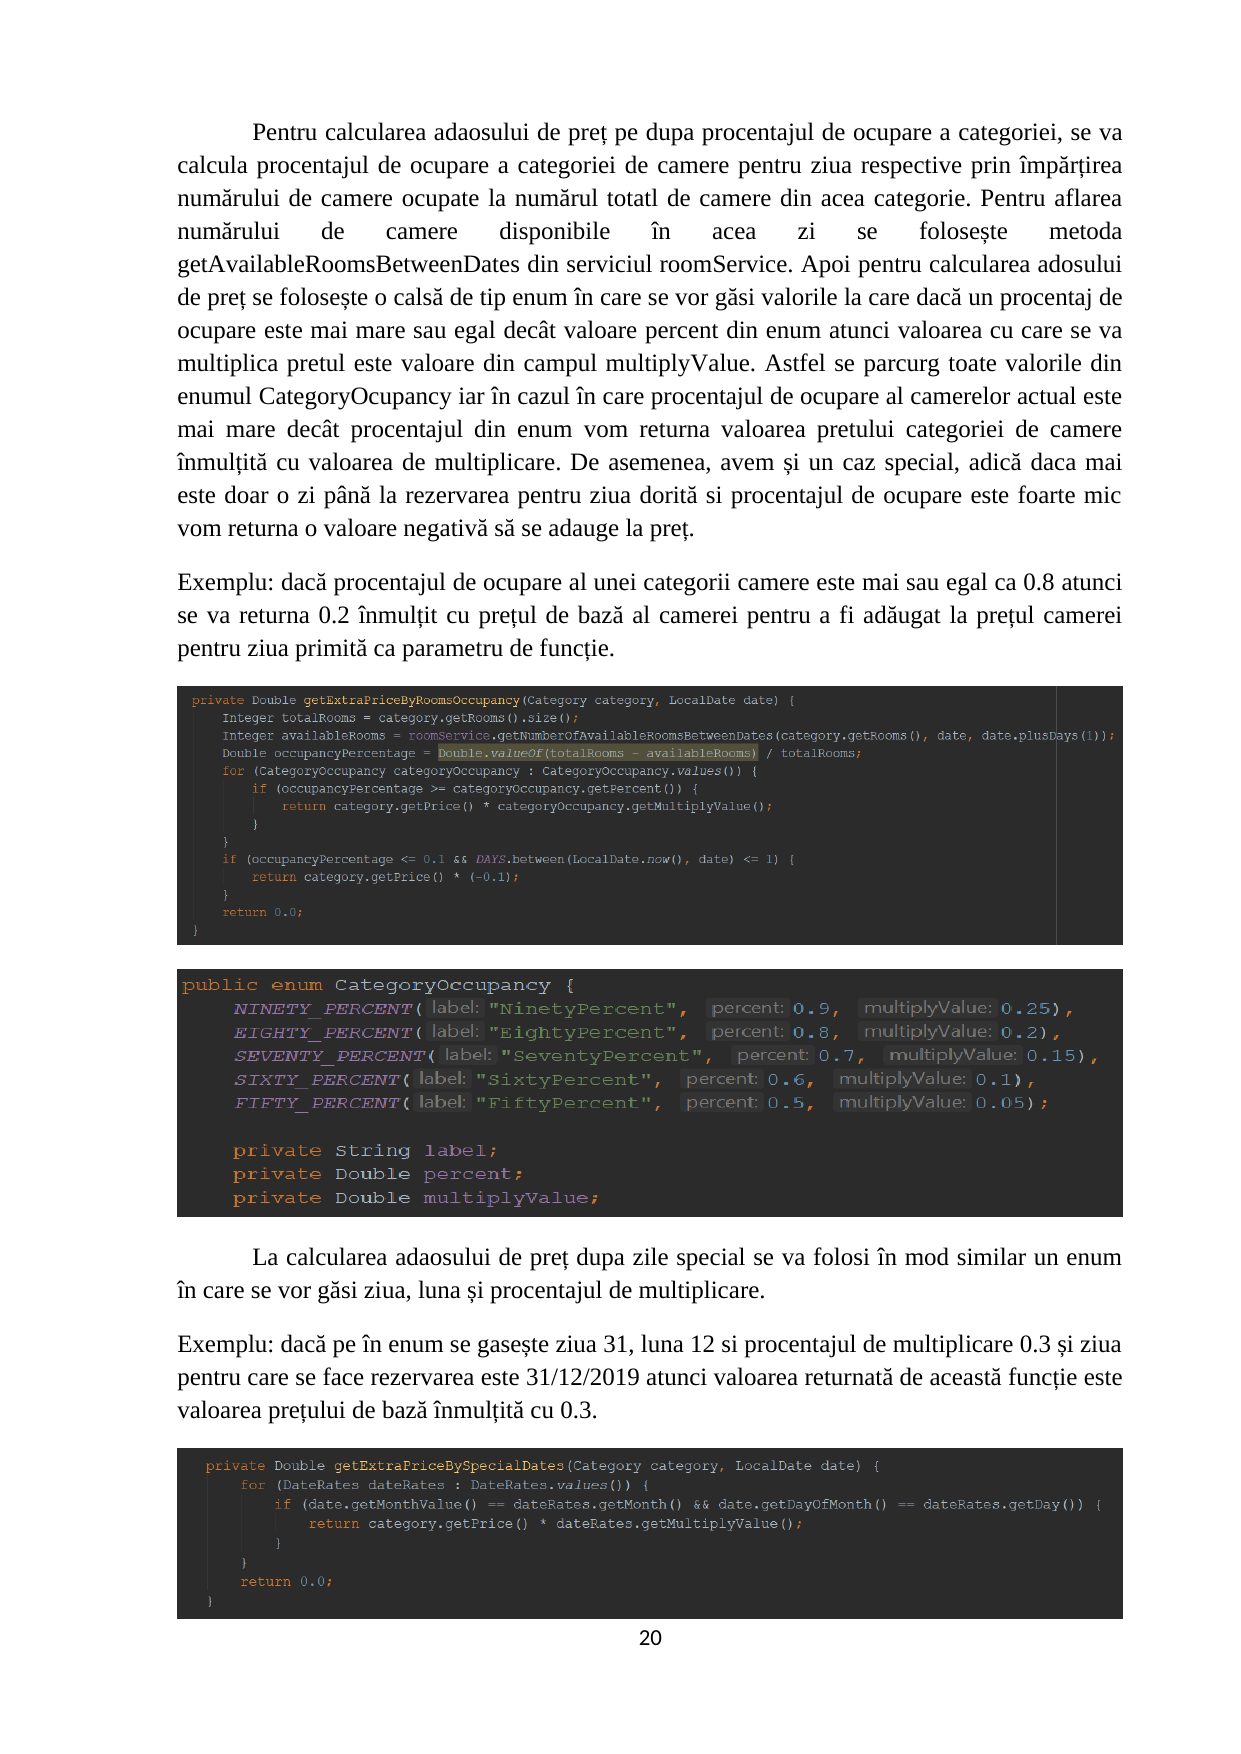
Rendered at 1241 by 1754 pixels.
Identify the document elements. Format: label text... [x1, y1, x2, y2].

text Pentru calcularea adaosului de preț pe dupa procentajul de ocupare a categoriei, se va calcula procentajul de ocupare a categoriei de camere pentru ziua respective prin împărțirea numărului de camere ocupate la numărul totatl de camere din acea categorie. Pentru aflarea numărului de camere disponibile în acea zi se folosește metoda getAvailableRoomsBetweenDates din serviciul roomService. Apoi pentru calcularea adosului de preț se folosește o calsă de tip enum în care se vor găsi valorile la care dacă un procentaj de ocupare este mai mare sau egal decât valoare percent din enum atunci valoarea cu care se va multiplica pretul este valoare din campul multiplyValue. Astfel se parcurg toate valorile din enumul CategoryOcupancy iar în cazul în care procentajul de ocupare al camerelor actual este mai mare decât procentajul din enum vom returna valoarea pretului categoriei de camere înmulțită cu valoarea de multiplicare. De asemenea, avem și un caz special, adică daca mai este doar o zi până la rezervarea pentru ziua dorită si procentajul de ocupare este foarte mic vom returna o valoare negativă să se adauge la preț. [177, 117, 1123, 542]
text Exemplu: dacă procentajul de ocupare al unei categorii camere este mai sau egal ca 0.8 atunci se va returna 0.2 înmulțit cu prețul de bază al camerei pentru a fi adăugat la prețul camerei pentru ziua primită ca parametru de funcție. [177, 567, 1123, 662]
picture [177, 1448, 1123, 1619]
text Exemplu: dacă pe în enum se gasește ziua 31, luna 12 si procentajul de multiplicare 0.3 și ziua pentru care se face rezervarea este 31/12/2019 atunci valoarea returnată de această funcție este valoarea prețului de bază înmulțită cu 0.3. [177, 1329, 1123, 1423]
picture [177, 969, 1123, 1217]
picture [177, 686, 1123, 945]
text La calcularea adaosului de preț dupa zile special se va folosi în mod similar un enum în care se vor găsi ziua, luna și procentajul de multiplicare. [177, 1242, 1123, 1304]
